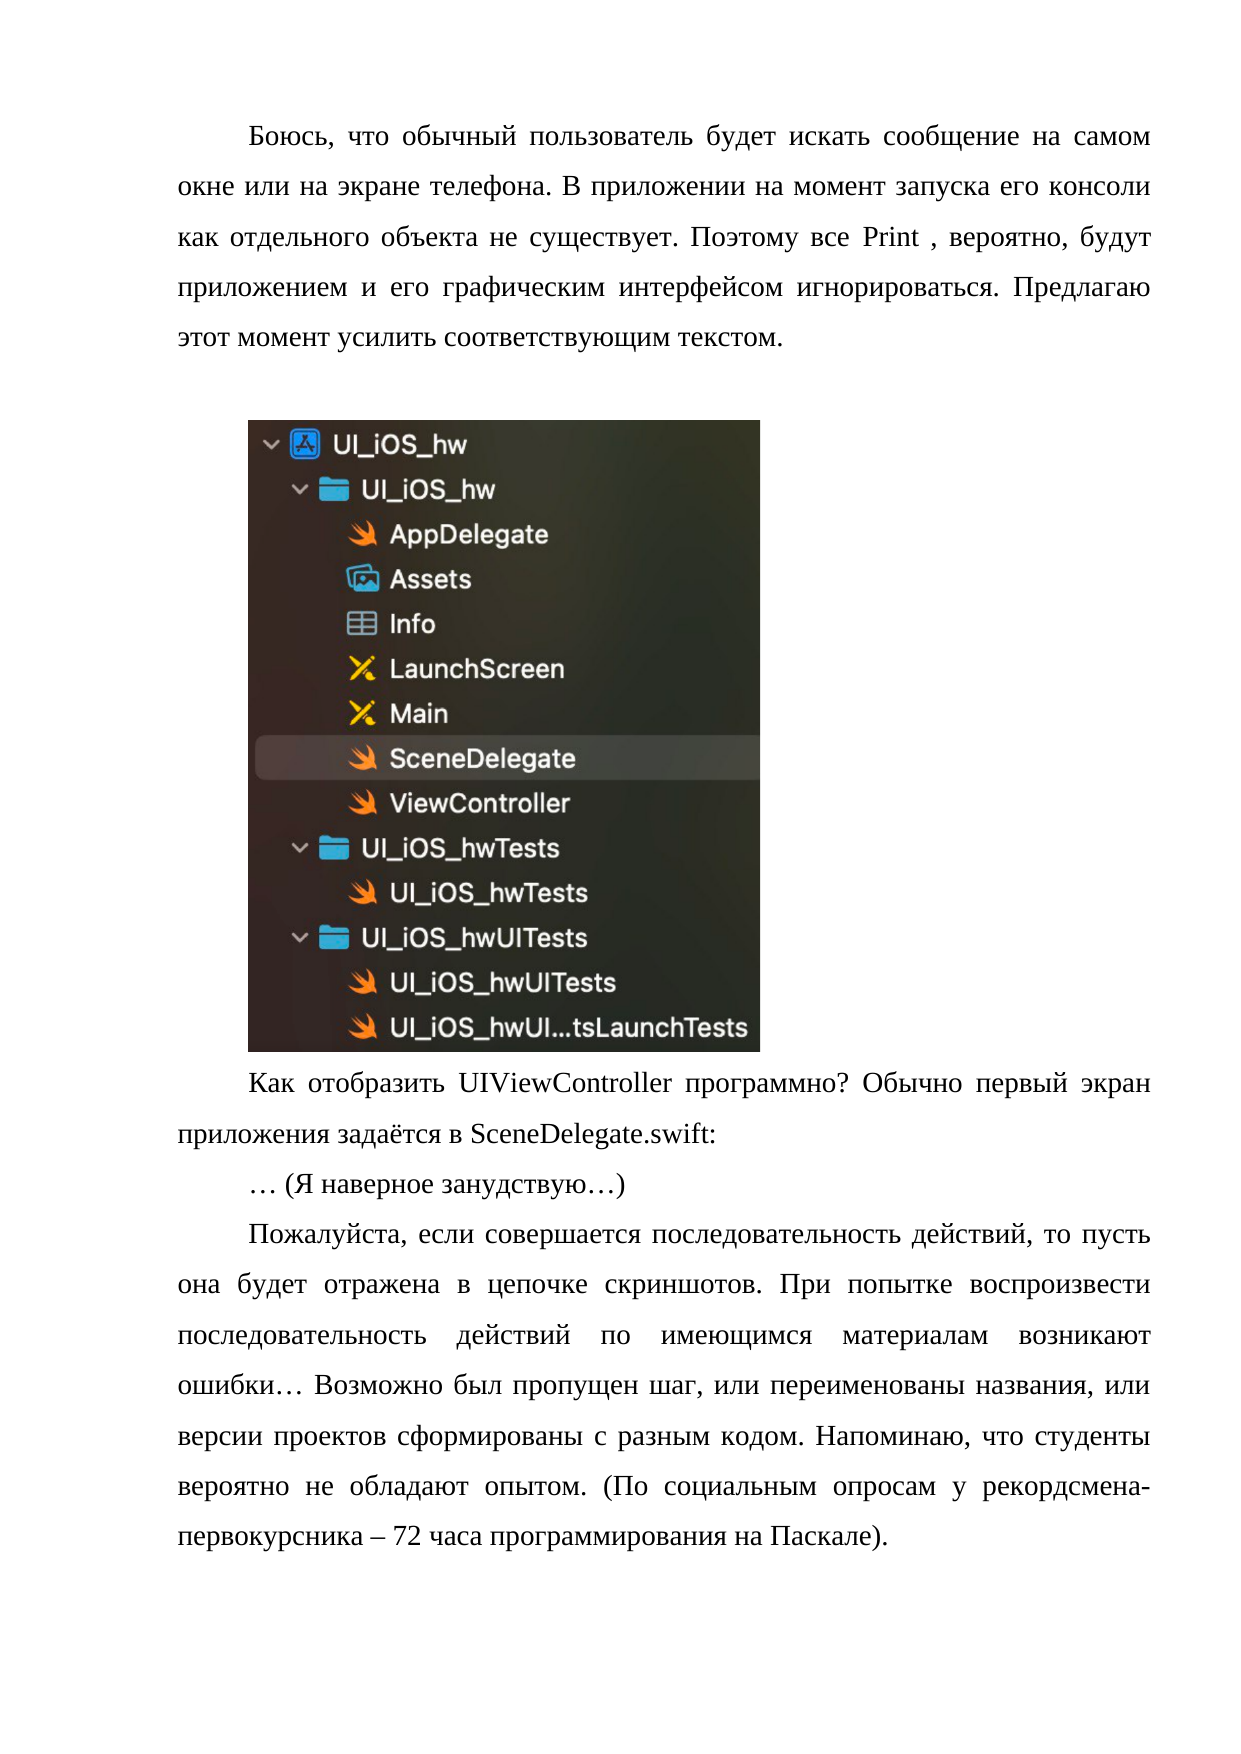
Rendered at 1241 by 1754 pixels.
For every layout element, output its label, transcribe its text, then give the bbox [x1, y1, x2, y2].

text Пожалуйста, если совершается последовательность действий, то пусть она будет отражена в цепочке скриншотов. При попытке воспроизвести последовательность действий по имеющимся материалам возникают ошибки… Возможно был пропущен шаг, или переименованы названия, или версии проектов сформированы с разным кодом. Напоминаю, что студенты вероятно не обладают опытом. (По социальным опросам у рекордсмена-первокурсника – 72 часа программирования на Паскале). [177, 1216, 1152, 1552]
picture [248, 420, 761, 1052]
text Боюсь, что обычный пользователь будет искать сообщение на самом окне или на экране телефона. В приложении на момент запуска его консоли как отдельного объекта не существует. Поэтому все Print , вероятно, будут приложением и его графическим интерфейсом игнорироваться. Предлагаю этот момент усилить соответствующим текстом. [177, 118, 1152, 353]
text … (Я наверное занудствую…) [177, 1166, 1152, 1199]
text Как отобразить UIViewController программно? Обычно первый экран приложения задаётся в SceneDelegate.swift: [177, 1065, 1152, 1149]
